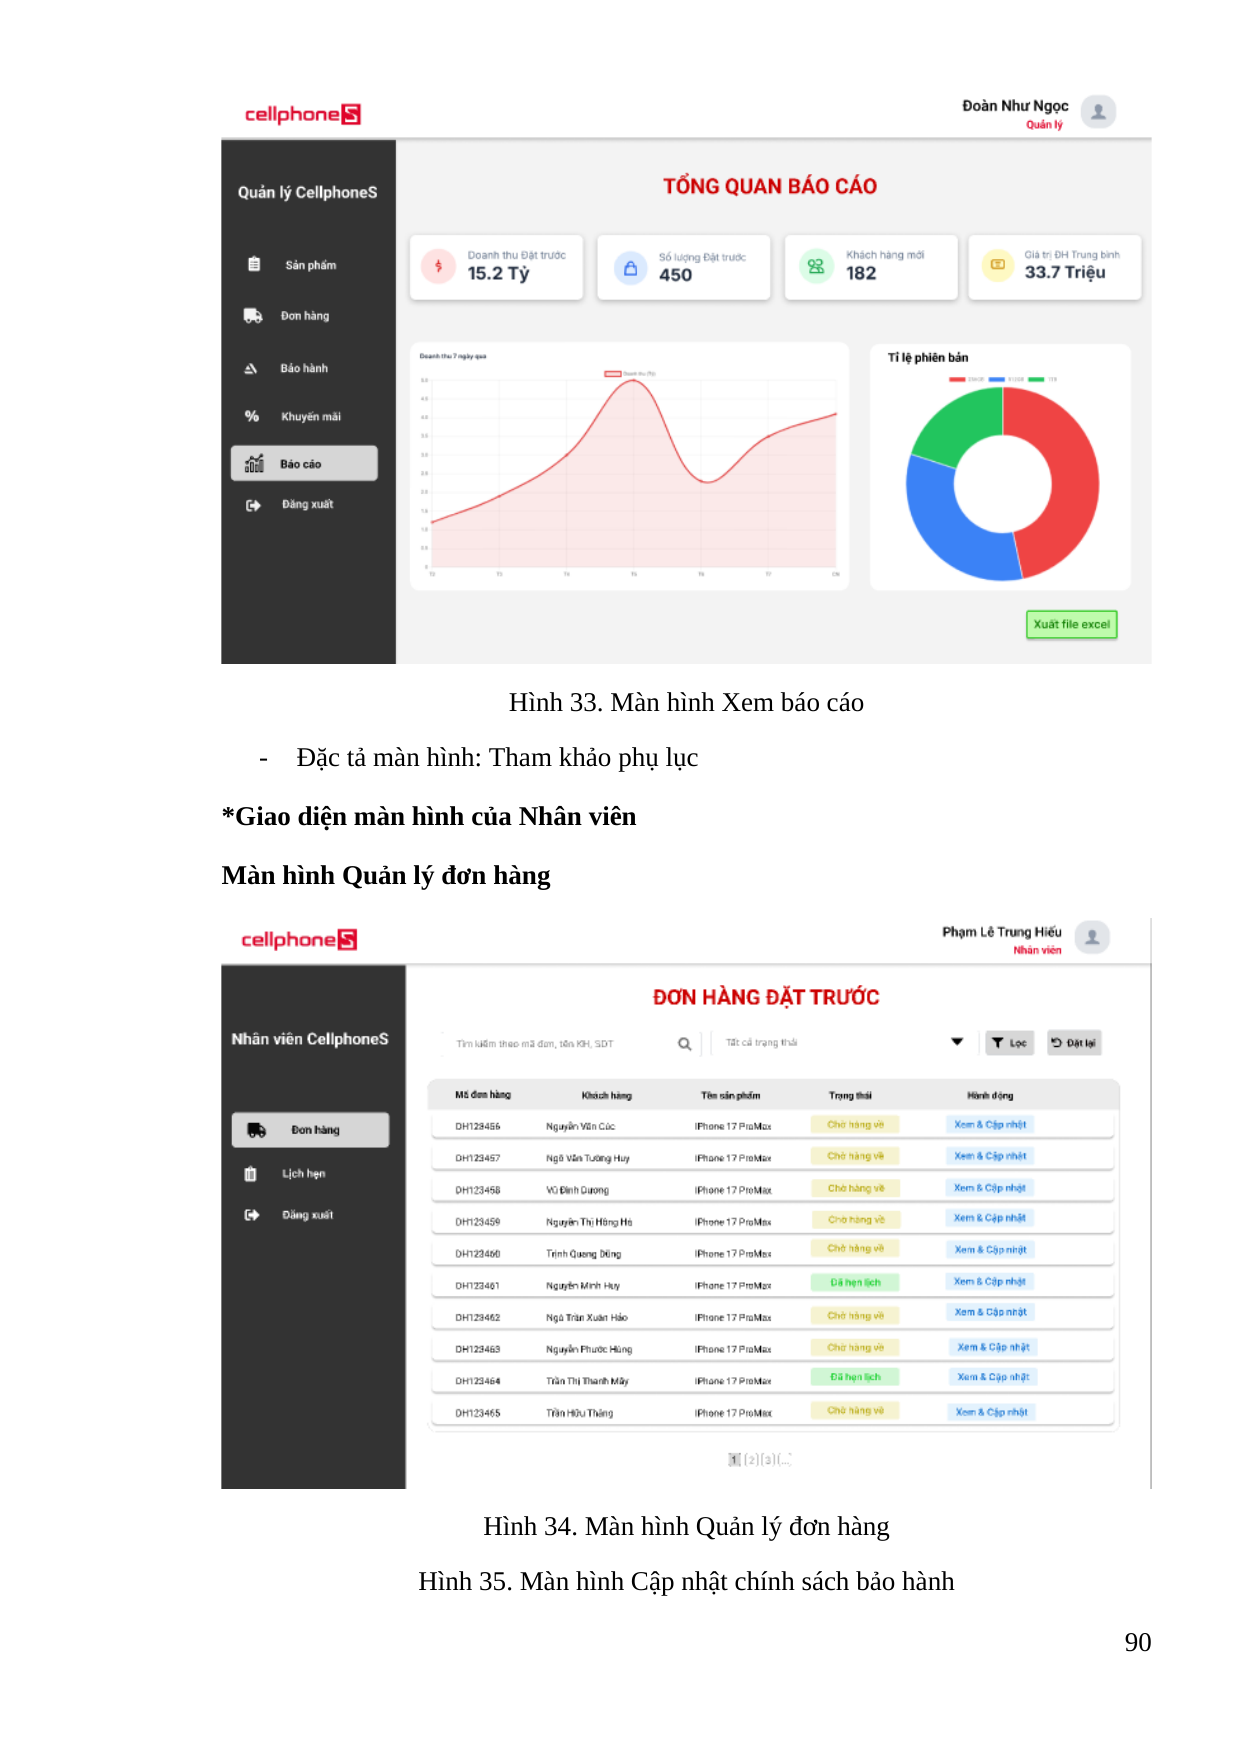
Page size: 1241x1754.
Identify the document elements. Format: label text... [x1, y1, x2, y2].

list Đặc tả màn hình: Tham khảo phụ lục [259, 741, 1152, 772]
text *Giao diện màn hình của Nhân viên [221, 800, 1152, 831]
picture [221, 918, 1152, 1489]
text Màn hình Quản lý đơn hàng [221, 859, 1152, 890]
picture [221, 88, 1152, 664]
